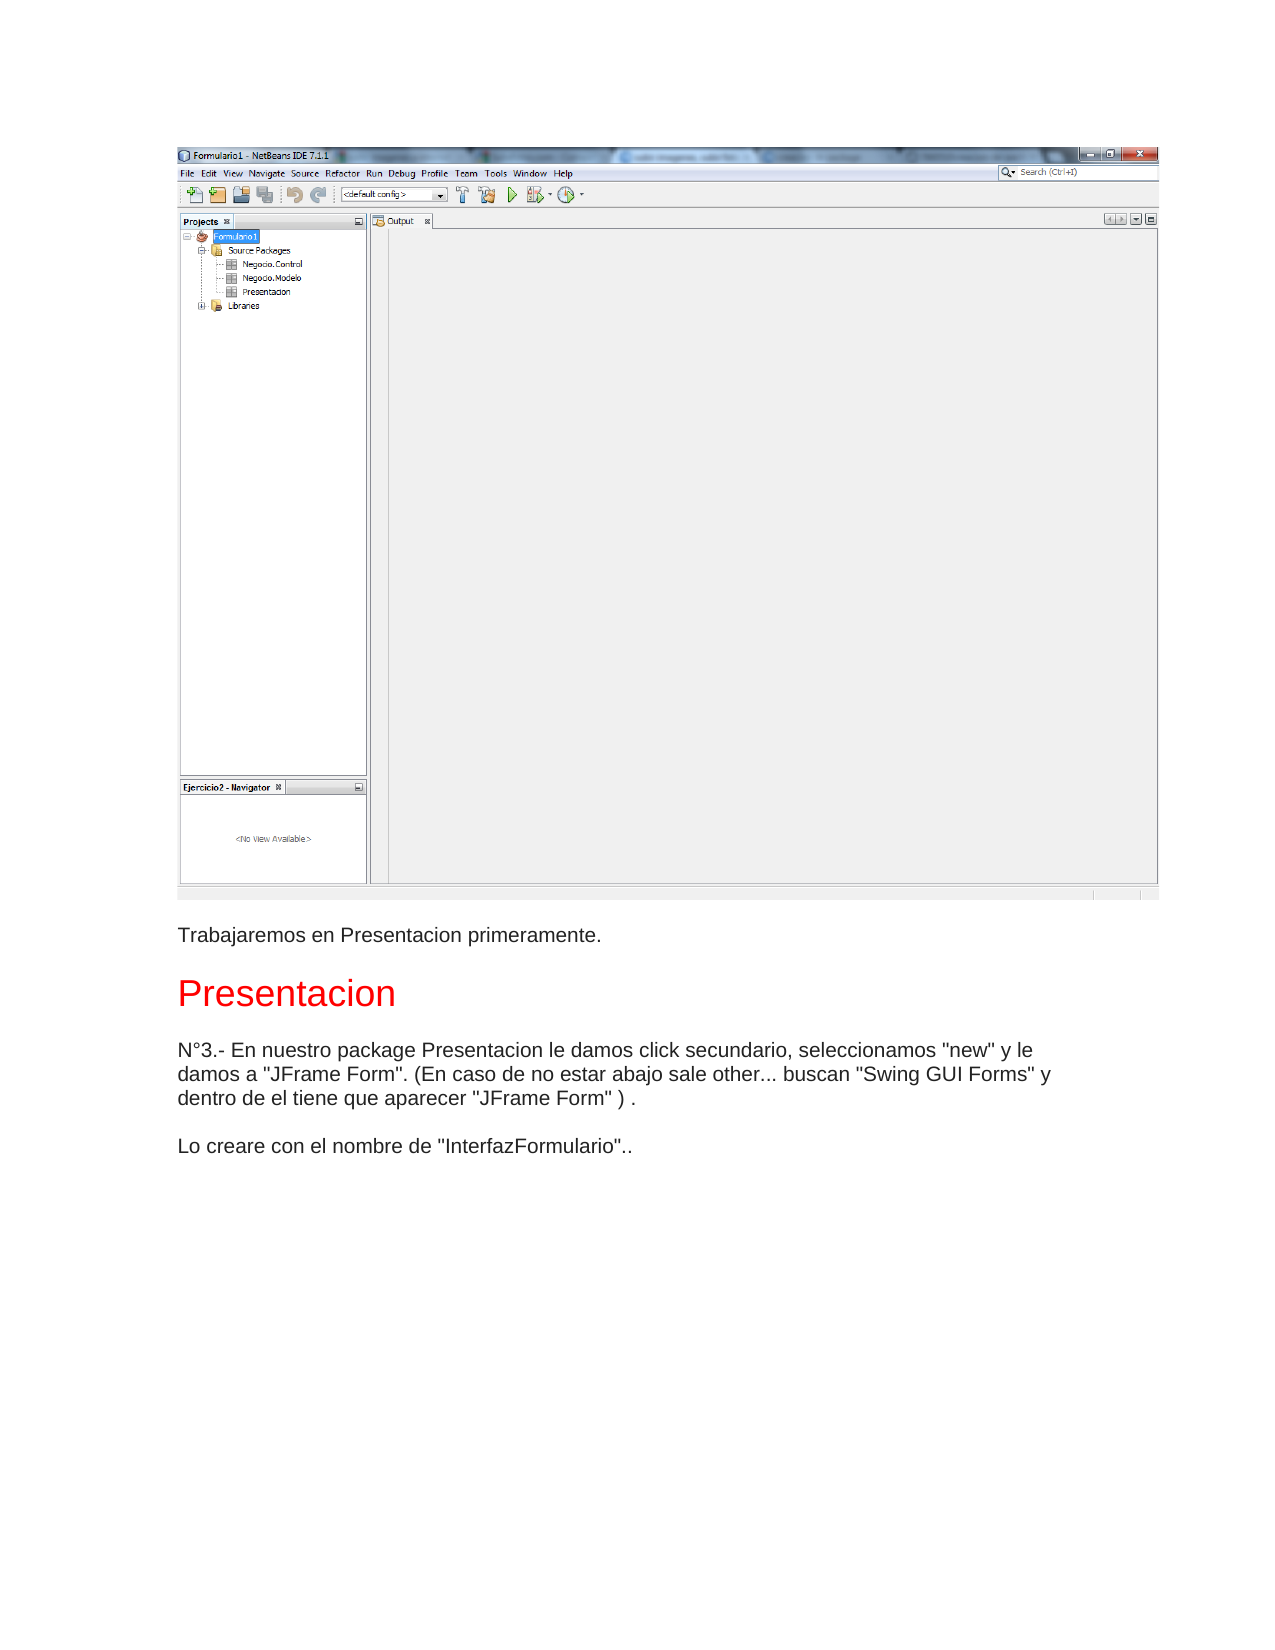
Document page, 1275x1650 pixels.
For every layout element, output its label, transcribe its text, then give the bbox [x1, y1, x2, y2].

picture [177, 147, 1160, 900]
